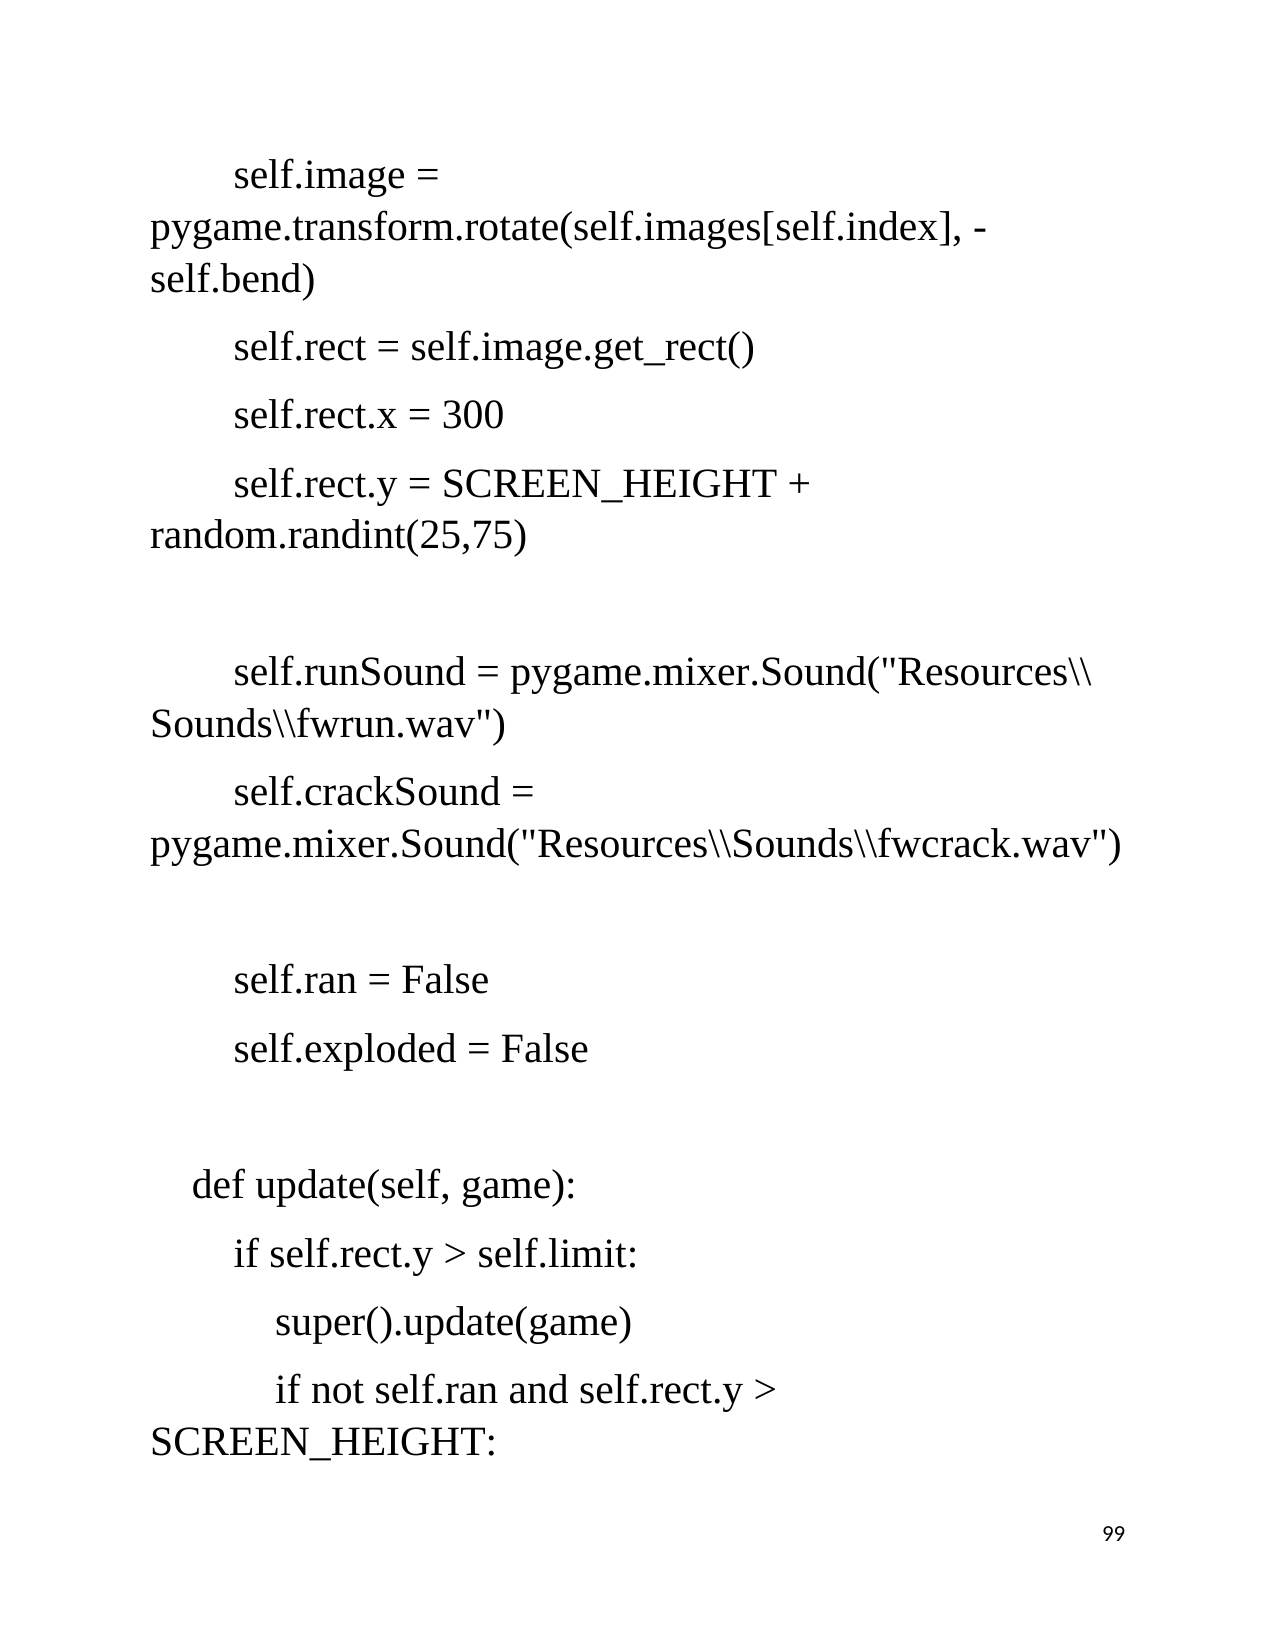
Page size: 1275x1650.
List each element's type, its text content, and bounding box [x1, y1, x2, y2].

text self.rect.y = SCREEN_HEIGHT + random.randint(25,75) [150, 458, 1125, 558]
text self.crackSound = pygame.mixer.Sound("Resources\\Sounds\\fwcrack.wav") [150, 767, 1125, 866]
text self.rect.x = 300 [150, 390, 1125, 438]
text if not self.ran and self.rect.y > SCREEN_HEIGHT: [150, 1365, 1125, 1464]
text self.rect = self.image.get_rect() [150, 322, 1125, 369]
text self.ran = False [150, 955, 1125, 1003]
text self.exploded = False [150, 1023, 1125, 1071]
text self.image = pygame.transform.rotate(self.images[self.index], -self.bend) [150, 150, 1125, 301]
text def update(self, game): [150, 1160, 1125, 1208]
text super().update(game) [150, 1297, 1125, 1344]
text self.runSound = pygame.mixer.Sound("Resources\\Sounds\\fwrun.wav") [150, 647, 1125, 746]
text if self.rect.y > self.limit: [150, 1228, 1125, 1276]
